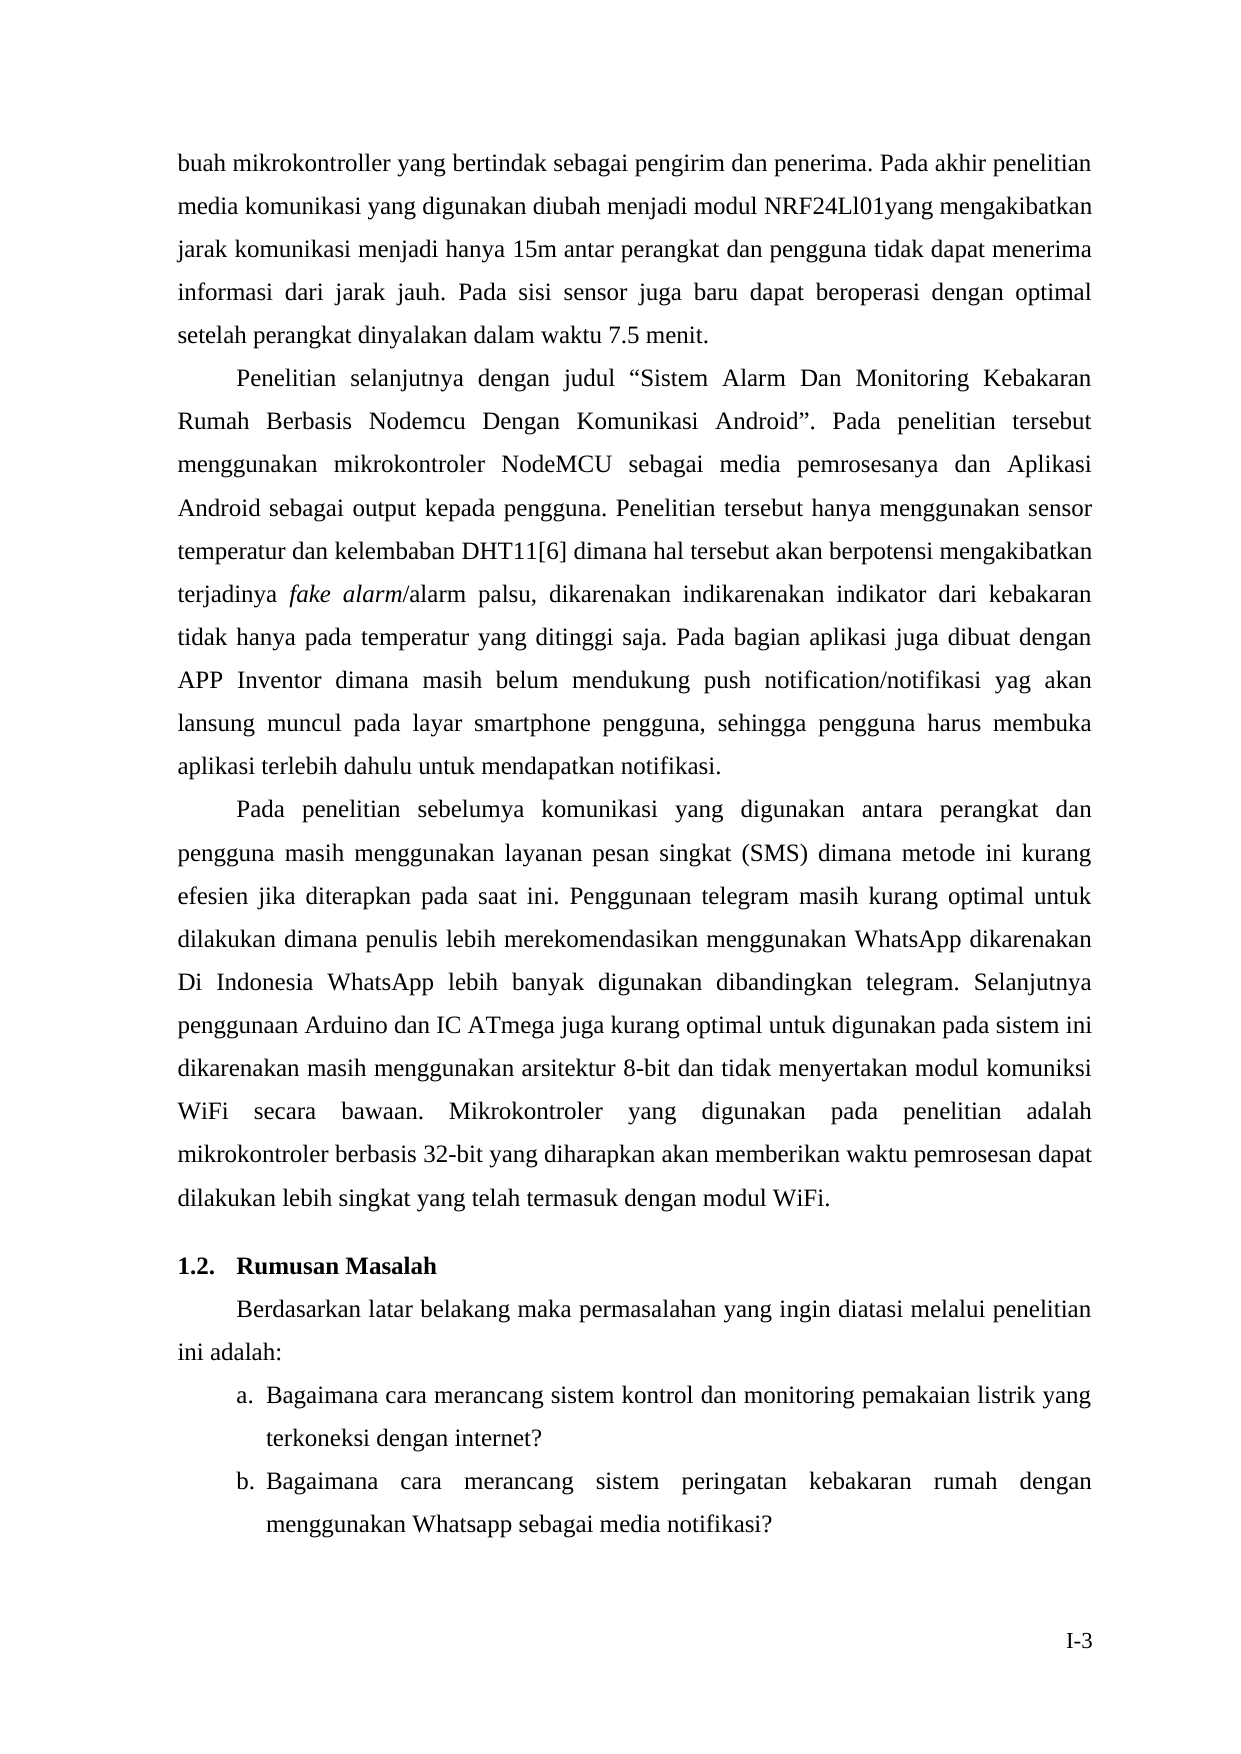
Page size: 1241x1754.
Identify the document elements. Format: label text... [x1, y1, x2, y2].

list Bagaimana cara merancang sistem kontrol dan monitoring pemakaian listrik yang terkoneksi dengan internet? [236, 1380, 1092, 1452]
list Penelitian selanjutnya dengan judul “Sistem Alarm Dan Monitoring Kebakaran Rumah Berbasis Nodemcu Dengan Komunikasi Android”. Pada penelitian tersebut menggunakan mikrokontroler NodeMCU sebagai media pemrosesanya dan Aplikasi Android sebagai output kepada pengguna. Penelitian tersebut hanya menggunakan sensor temperatur dan kelembaban DHT11 dimana hal tersebut akan berpotensi mengakibatkan terjadinya fake alarm/alarm palsu, dikarenakan indikarenakan indikator dari kebakaran tidak hanya pada temperatur yang ditinggi saja. Pada bagian aplikasi juga dibuat dengan APP Inventor dimana masih belum mendukung push notification/notifikasi yag akan lansung muncul pada layar smartphone pengguna, sehingga pengguna harus membuka aplikasi terlebih dahulu untuk mendapatkan notifikasi. [177, 363, 1092, 780]
list Bagaimana cara merancang sistem peringatan kebakaran rumah dengan menggunakan Whatsapp sebagai media notifikasi? [236, 1466, 1092, 1538]
list Pada penelitian sebelumya komunikasi yang digunakan antara perangkat dan pengguna masih menggunakan layanan pesan singkat (SMS) dimana metode ini kurang efesien jika diterapkan pada saat ini. Penggunaan telegram masih kurang optimal untuk dilakukan dimana penulis lebih merekomendasikan menggunakan WhatsApp dikarenakan Di Indonesia WhatsApp lebih banyak digunakan dibandingkan telegram. Selanjutnya penggunaan Arduino dan IC ATmega juga kurang optimal untuk digunakan pada sistem ini dikarenakan masih menggunakan arsitektur 8-bit dan tidak menyertakan modul komuniksi WiFi secara bawaan. Mikrokontroler yang digunakan pada penelitian adalah mikrokontroler berbasis 32-bit yang diharapkan akan memberikan waktu pemrosesan dapat dilakukan lebih singkat yang telah termasuk dengan modul WiFi. [177, 794, 1092, 1211]
list Rumusan Masalah [177, 1251, 1092, 1279]
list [177, 148, 1092, 349]
list Berdasarkan latar belakang maka permasalahan yang ingin diatasi melalui penelitian ini adalah: [177, 1294, 1092, 1366]
